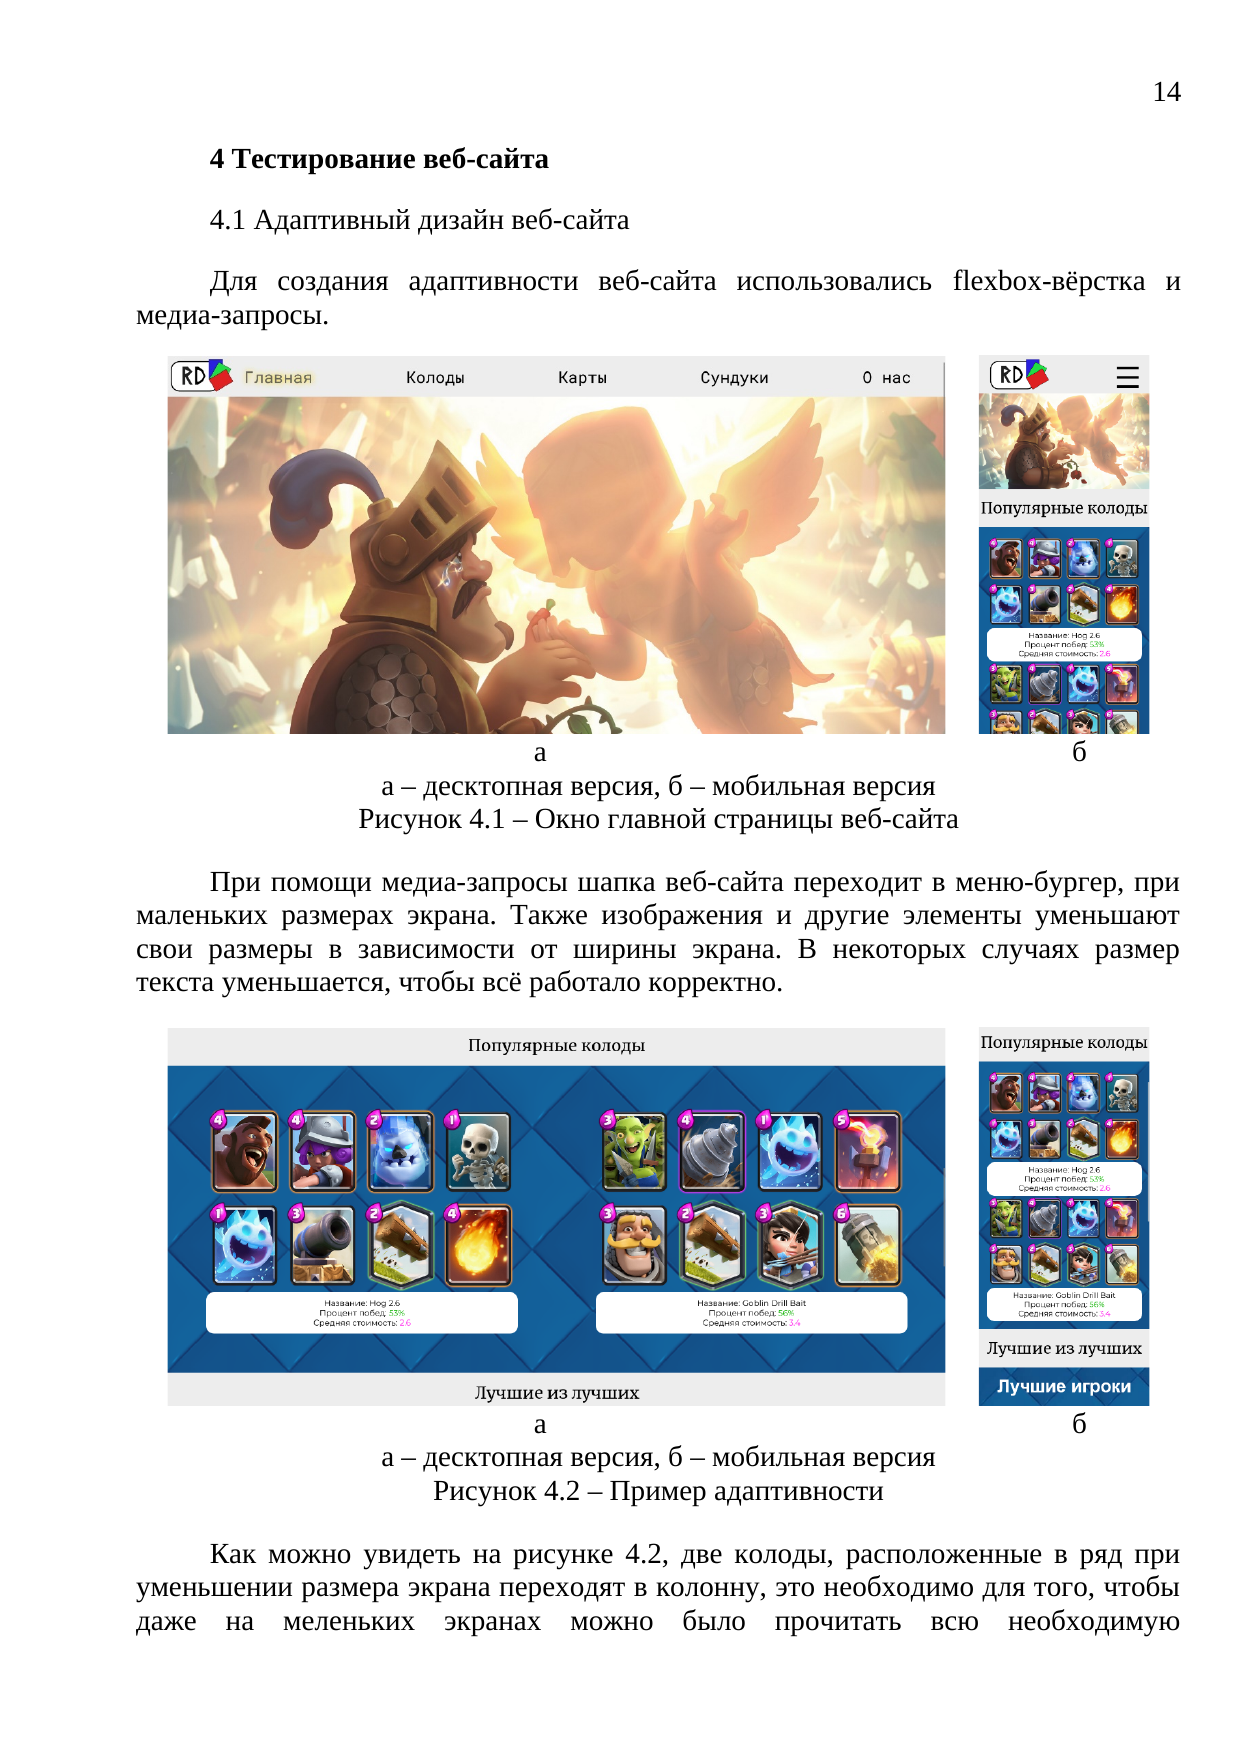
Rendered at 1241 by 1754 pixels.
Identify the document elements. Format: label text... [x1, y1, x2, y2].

text а б [431, 1406, 1181, 1439]
text При помощи медиа-запросы шапка веб-сайта переходит в меню-бургер, при маленьких размерах экрана. Также изображения и другие элементы уменьшают свои размеры в зависимости от ширины экрана. В некоторых случаях размер текста уменьшается, чтобы всё работало корректно. [136, 864, 1181, 998]
picture [167, 356, 946, 734]
text а б [431, 734, 1181, 768]
text а – десктопная версия, б – мобильная версия [136, 768, 1181, 801]
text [136, 1536, 1181, 1636]
text 4.1 Адаптивный дизайн веб-сайта [136, 202, 1181, 236]
text Для создания адаптивности веб-сайта использовались flexbox-вёрстка и медиа-запросы. [136, 263, 1181, 330]
text а – десктопная версия, б – мобильная версия [136, 1439, 1181, 1473]
picture [978, 355, 1150, 734]
text Рисунок 4.2 – Пример адаптивности [136, 1473, 1181, 1507]
picture [978, 1027, 1150, 1406]
text Рисунок 4.1 – Окно главной страницы веб-сайта [136, 801, 1181, 835]
picture [167, 1028, 946, 1406]
text 4 Тестирование веб-сайта [136, 141, 1181, 174]
